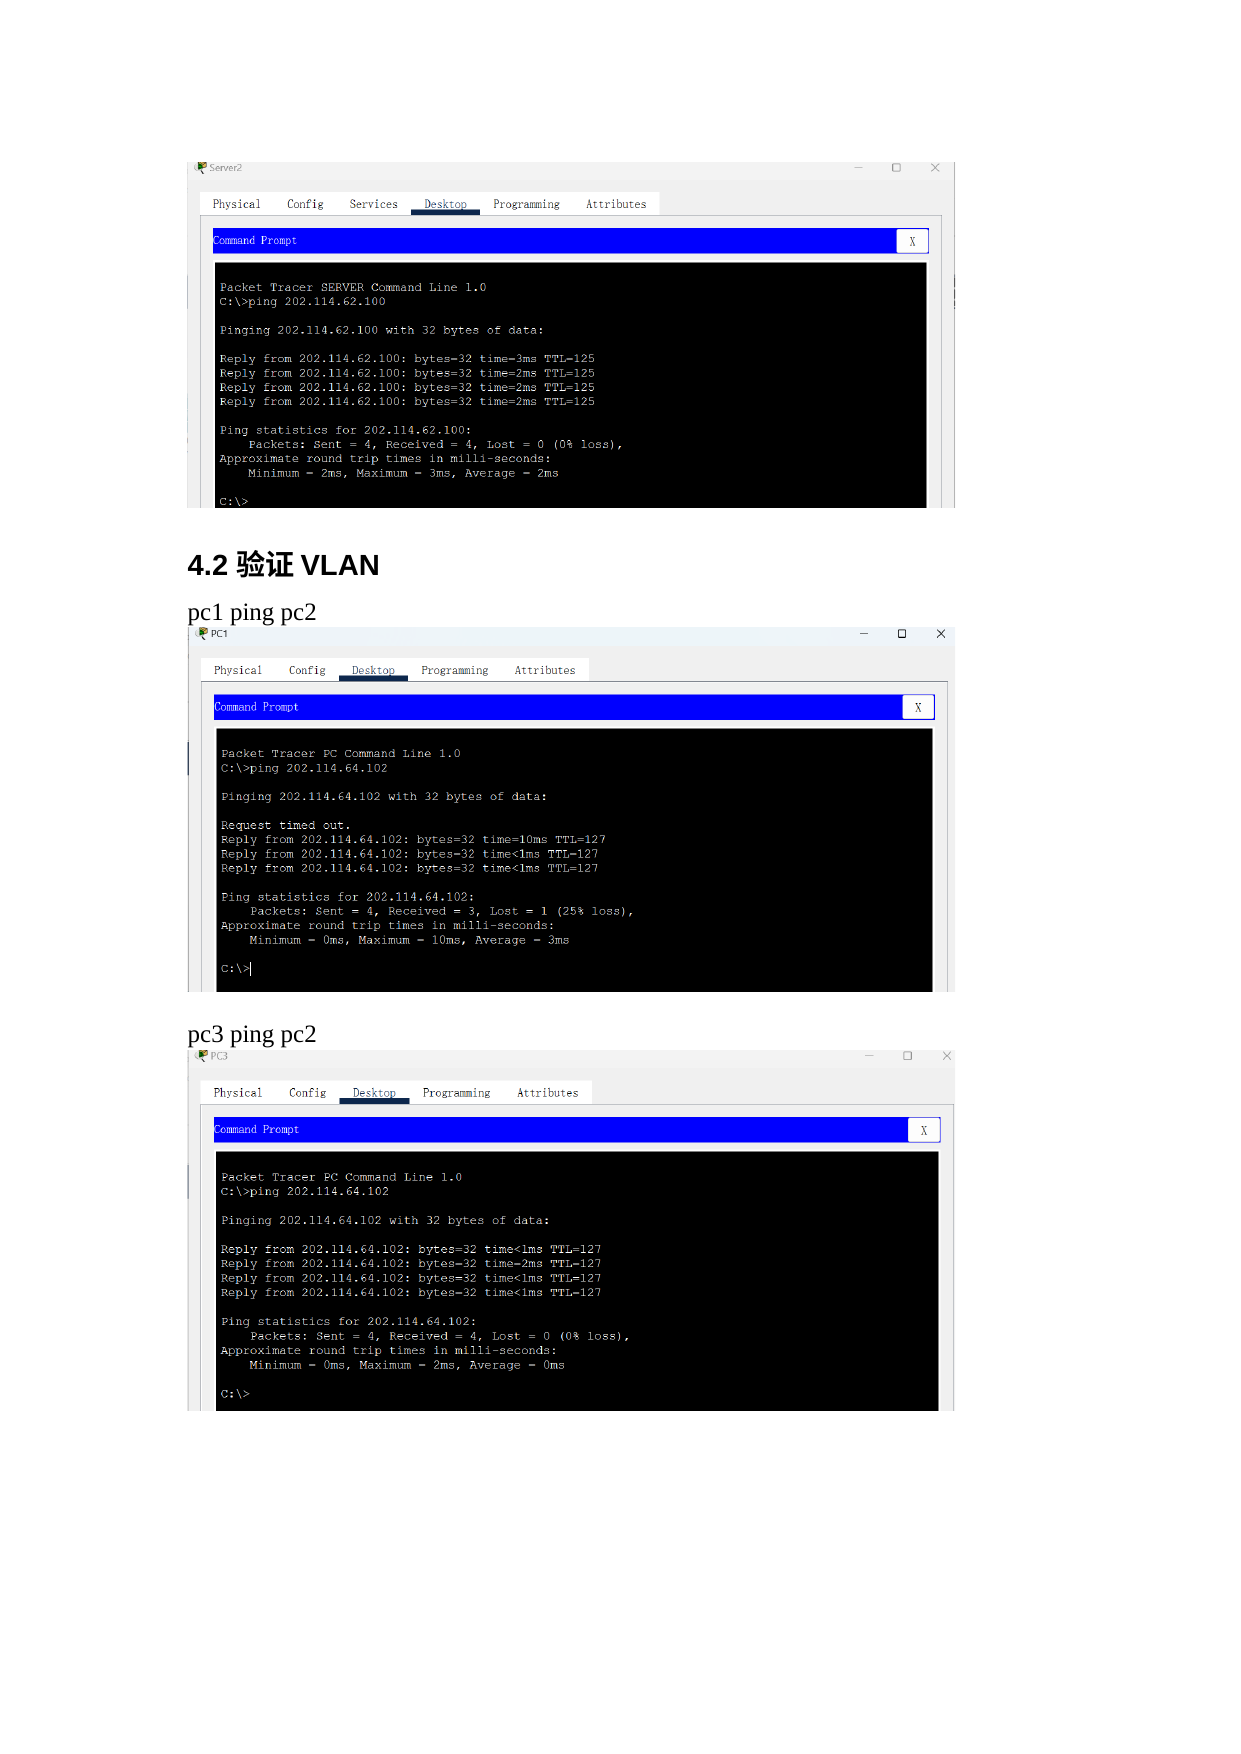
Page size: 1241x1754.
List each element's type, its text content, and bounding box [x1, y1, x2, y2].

subtitle 4.2 验证VLAN [187, 530, 1053, 595]
text pc1 ping pc2 [187, 595, 1053, 627]
picture [187, 1050, 956, 1411]
text pc3 ping pc2 [187, 1017, 1053, 1050]
picture [187, 162, 956, 508]
picture [187, 627, 956, 992]
